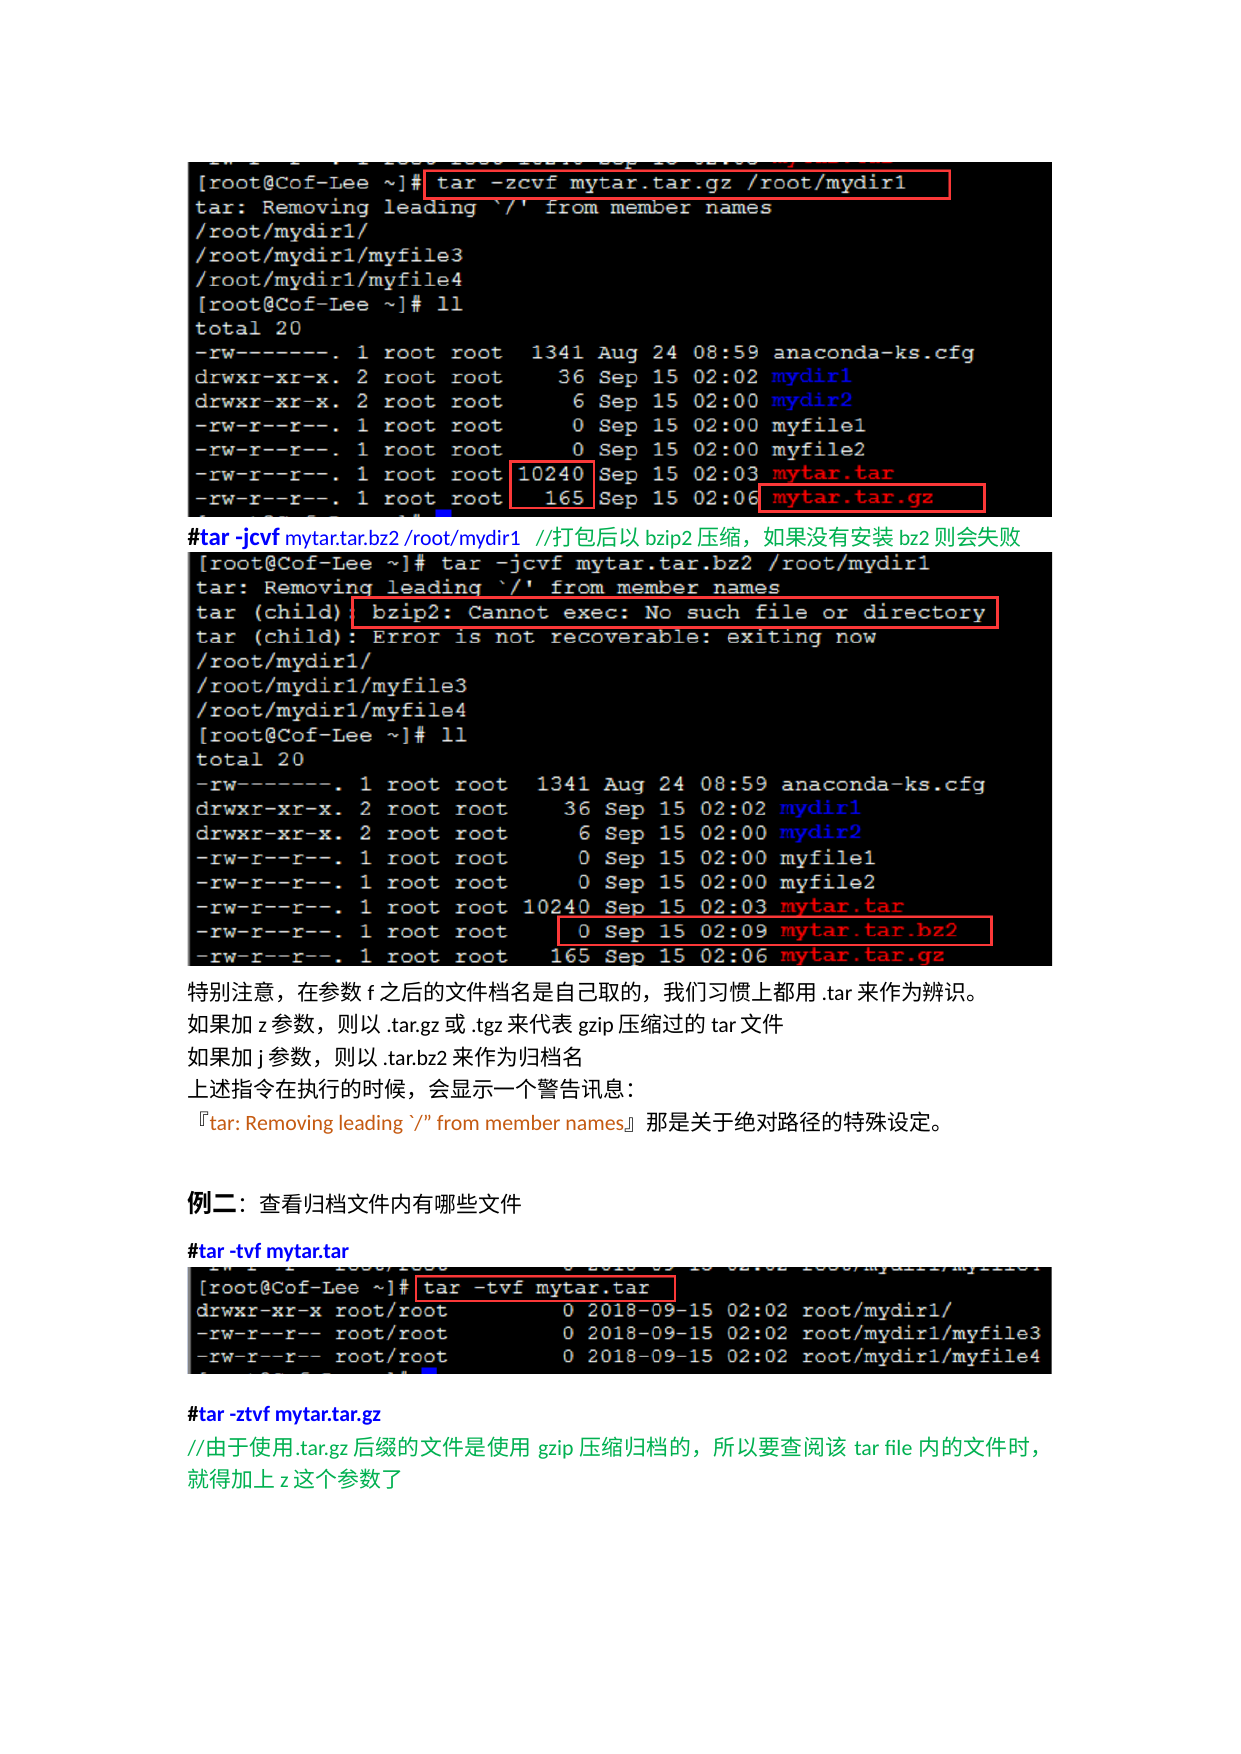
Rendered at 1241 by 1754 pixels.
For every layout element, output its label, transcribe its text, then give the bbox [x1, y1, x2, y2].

text 特别注意，在参数 f 之后的文件档名是自己取的，我们习惯上都用 .tar 来作为辨识。 [187, 974, 1053, 1007]
picture [187, 552, 1053, 966]
picture [187, 162, 1052, 517]
picture [187, 1267, 1052, 1374]
text #tar -jcvf mytar.tar.bz2 /root/mydir1 //打包后以 bzip2 压缩，如果没有安装bz2则会失败 [187, 519, 1053, 552]
text //由于使用.tar.gz后缀的文件是使用 gzip 压缩归档的，所以要查阅该 tar file 内的文件时，就得加上 z 这个参数了 [187, 1429, 1053, 1494]
text 如果加 j 参数，则以 .tar.bz2 来作为归档名 [187, 1039, 1053, 1072]
text 例二：查看归档文件内有哪些文件 [187, 1169, 1053, 1234]
text #tar -ztvf mytar.tar.gz [187, 1397, 1053, 1429]
text 如果加 z 参数，则以 .tar.gz 或 .tgz 来代表 gzip 压缩过的 tar文件 [187, 1007, 1053, 1039]
text #tar -tvf mytar.tar [187, 1234, 1053, 1267]
text 『tar: Removing leading `/” from member names』那是关于绝对路径的特殊设定。 [187, 1104, 1053, 1137]
text 上述指令在执行的时候，会显示一个警告讯息： [187, 1072, 1053, 1104]
